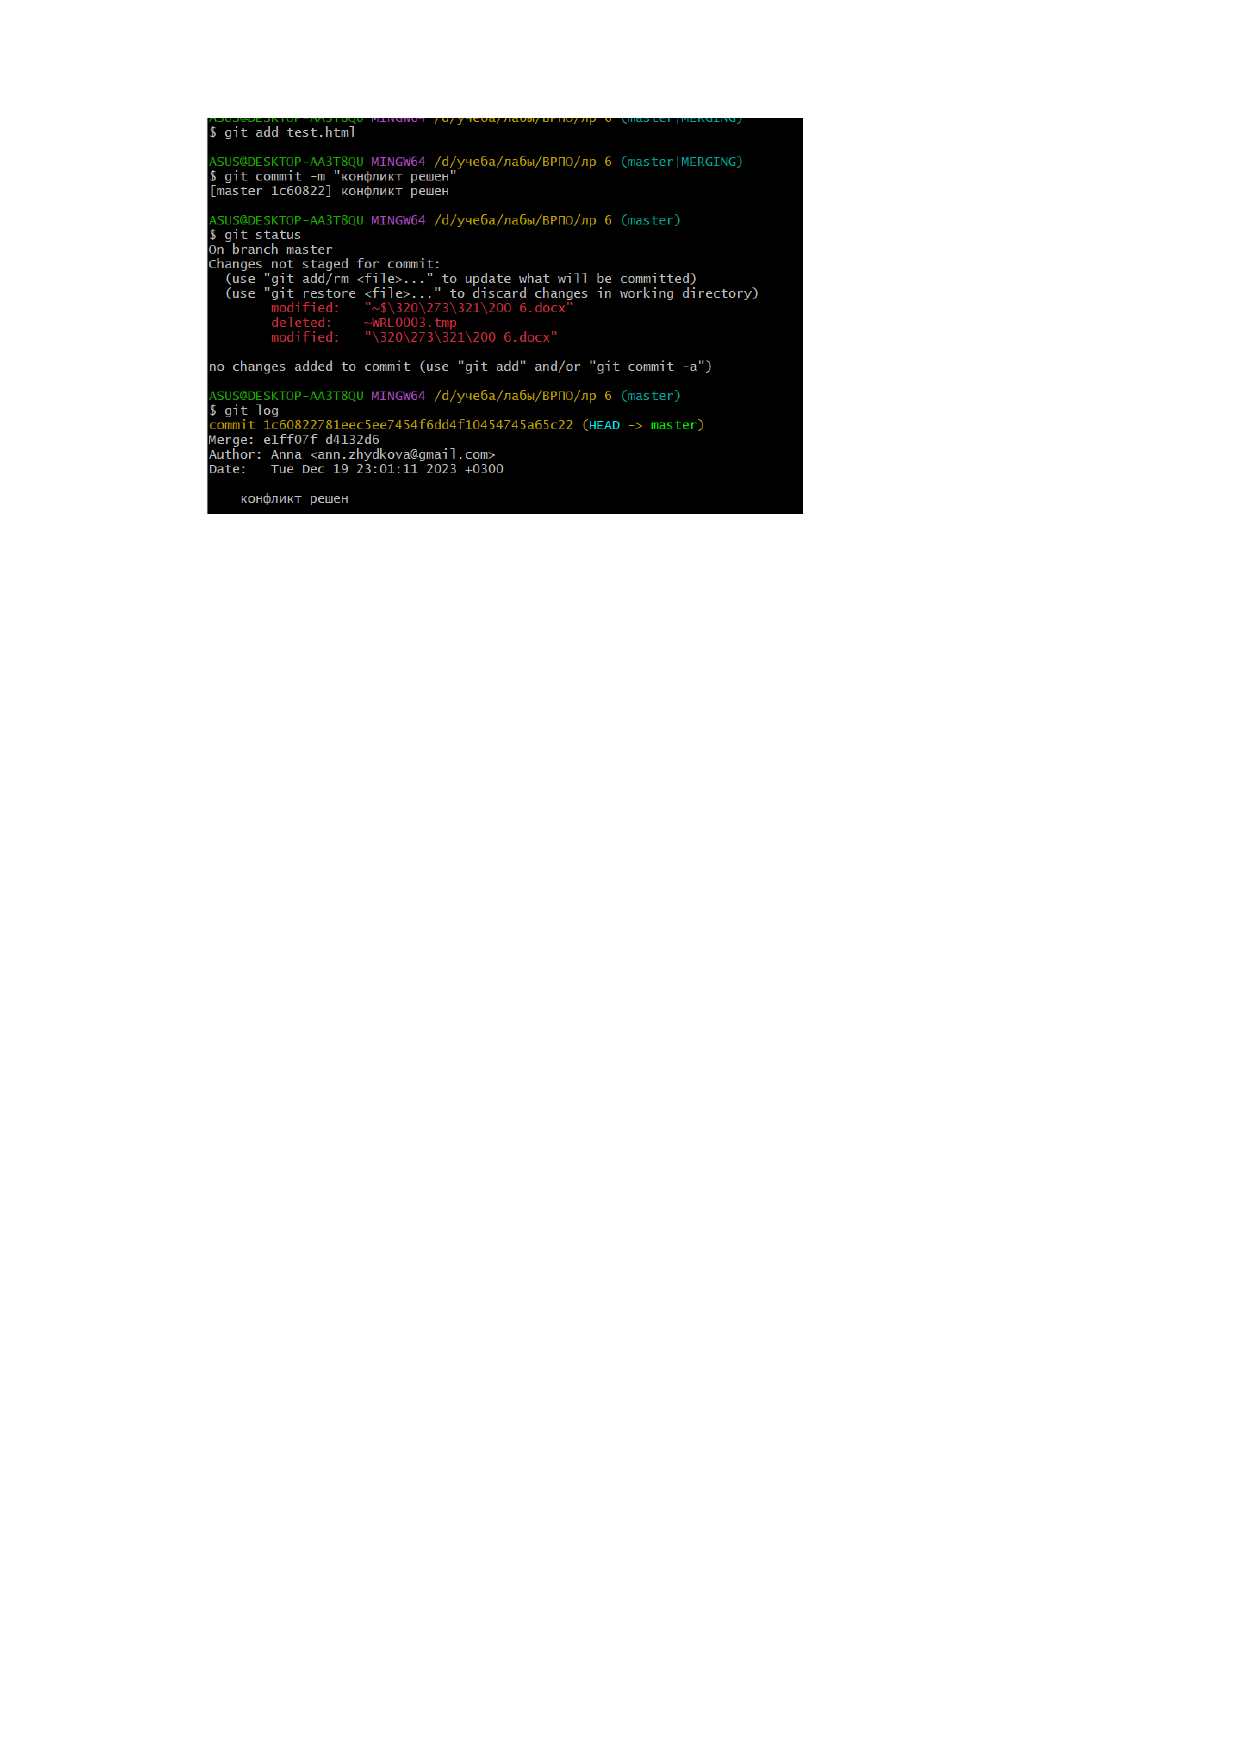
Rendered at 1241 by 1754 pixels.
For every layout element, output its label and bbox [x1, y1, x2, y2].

picture [206, 118, 803, 514]
